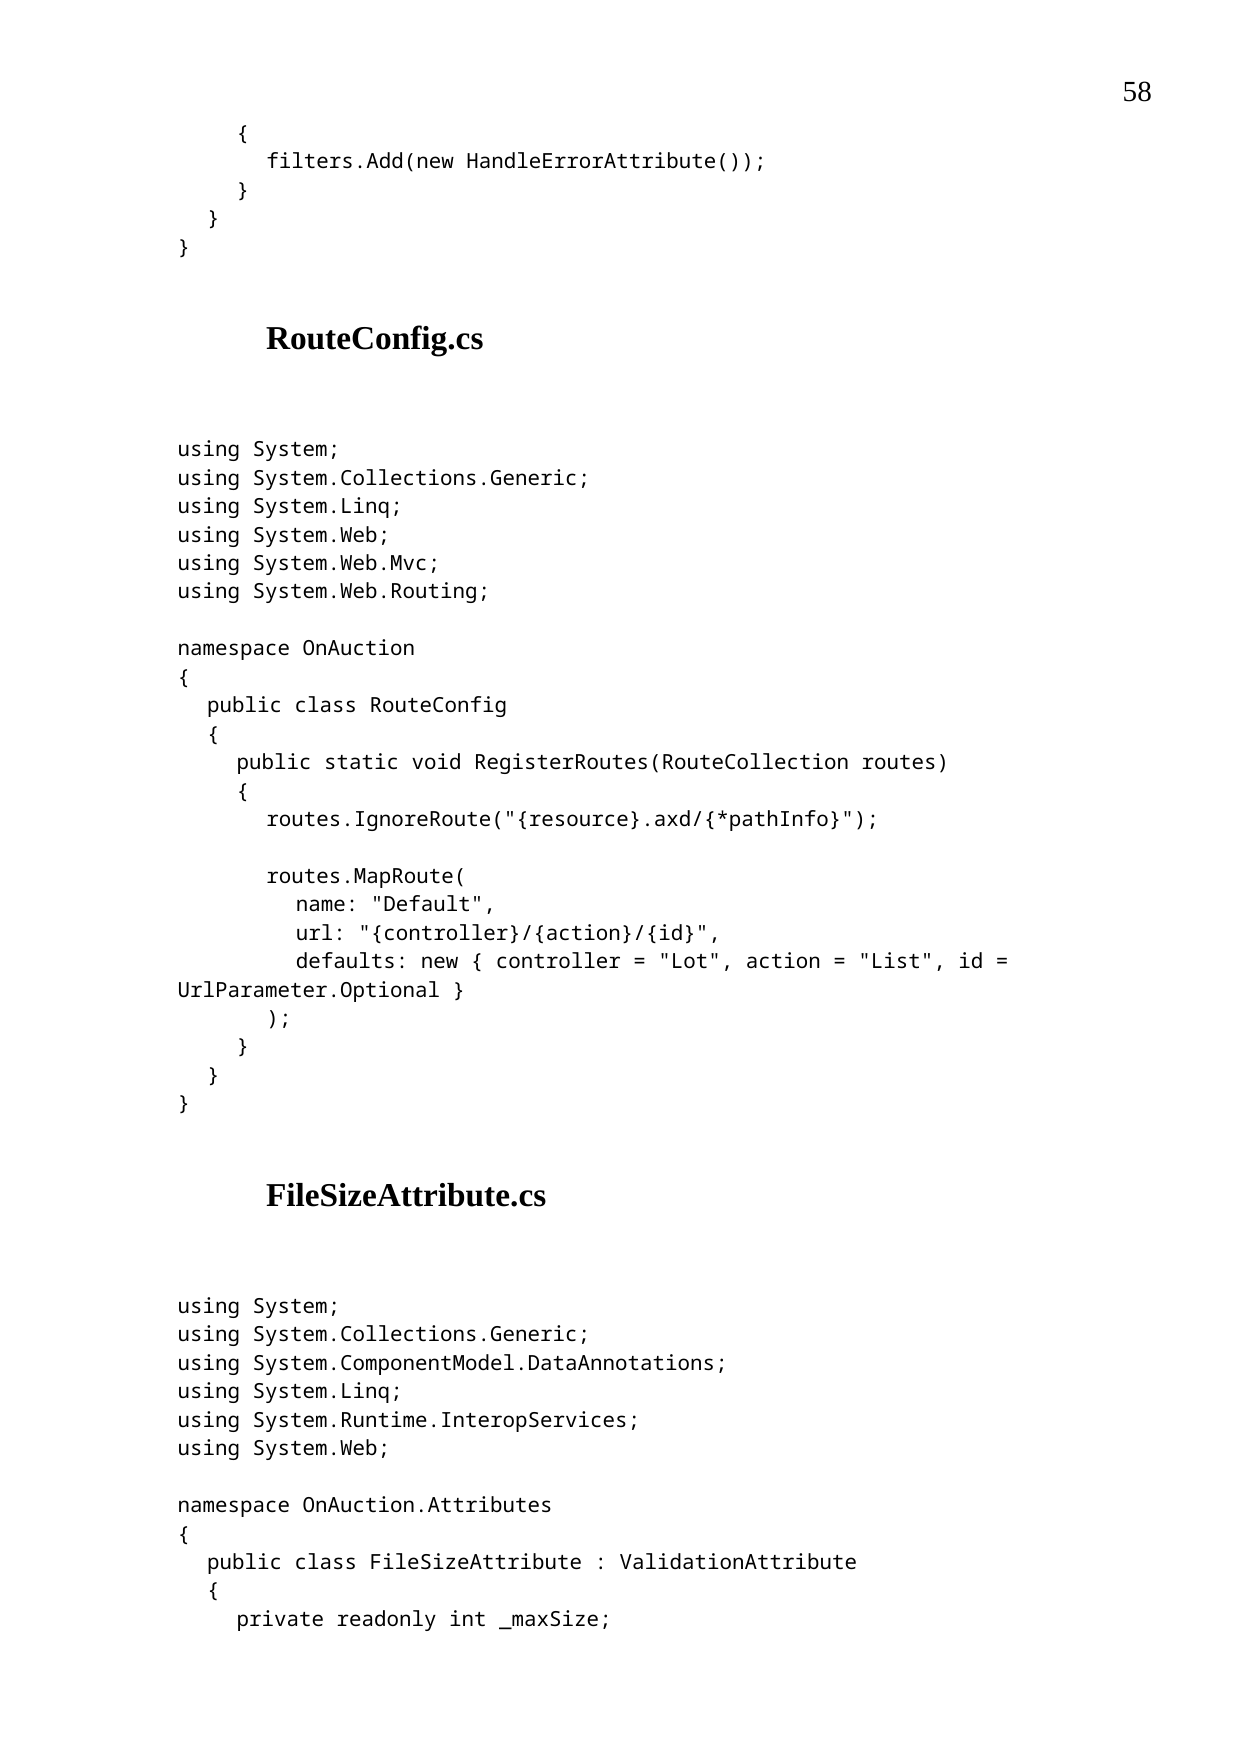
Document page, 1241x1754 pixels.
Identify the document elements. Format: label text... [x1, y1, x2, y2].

text { [177, 1576, 1152, 1604]
text { [177, 776, 1152, 804]
text } [177, 1032, 1152, 1060]
text using System.Runtime.InteropServices; [177, 1405, 1152, 1433]
text } [177, 232, 1152, 260]
list RouteConfig.cs [266, 319, 1152, 357]
text public static void RegisterRoutes(RouteCollection routes) [177, 747, 1152, 776]
text { [177, 662, 1152, 690]
text using System.Web; [177, 520, 1152, 548]
text using System.Linq; [177, 1376, 1152, 1405]
text using System.Collections.Generic; [177, 463, 1152, 491]
text { [177, 118, 1152, 147]
text { [177, 1519, 1152, 1547]
text namespace OnAuction [177, 633, 1152, 662]
text using System; [177, 434, 1152, 463]
text } [177, 203, 1152, 232]
text using System.Web.Mvc; [177, 548, 1152, 577]
text defaults: new { controller = "Lot", action = "List", id = UrlParameter.Optional } [177, 946, 1152, 1003]
text public class RouteConfig [177, 690, 1152, 719]
text ); [177, 1003, 1152, 1032]
text } [177, 175, 1152, 203]
text } [177, 1088, 1152, 1117]
text url: "{controller}/{action}/{id}", [177, 918, 1152, 946]
text using System; [177, 1291, 1152, 1319]
text routes.IgnoreRoute("{resource}.axd/{*pathInfo}"); [177, 804, 1152, 833]
text public class FileSizeAttribute : ValidationAttribute [177, 1547, 1152, 1576]
text namespace OnAuction.Attributes [177, 1490, 1152, 1519]
text using System.Web.Routing; [177, 577, 1152, 605]
text routes.MapRoute( [177, 861, 1152, 889]
text using System.Collections.Generic; [177, 1319, 1152, 1348]
text { [177, 719, 1152, 747]
list FileSizeAttribute.cs [266, 1175, 1152, 1214]
text name: "Default", [177, 889, 1152, 918]
text using System.ComponentModel.DataAnnotations; [177, 1348, 1152, 1376]
text private readonly int _maxSize; [177, 1604, 1152, 1632]
text } [177, 1060, 1152, 1088]
text filters.Add(new HandleErrorAttribute()); [177, 147, 1152, 175]
text using System.Linq; [177, 491, 1152, 520]
text using System.Web; [177, 1433, 1152, 1462]
